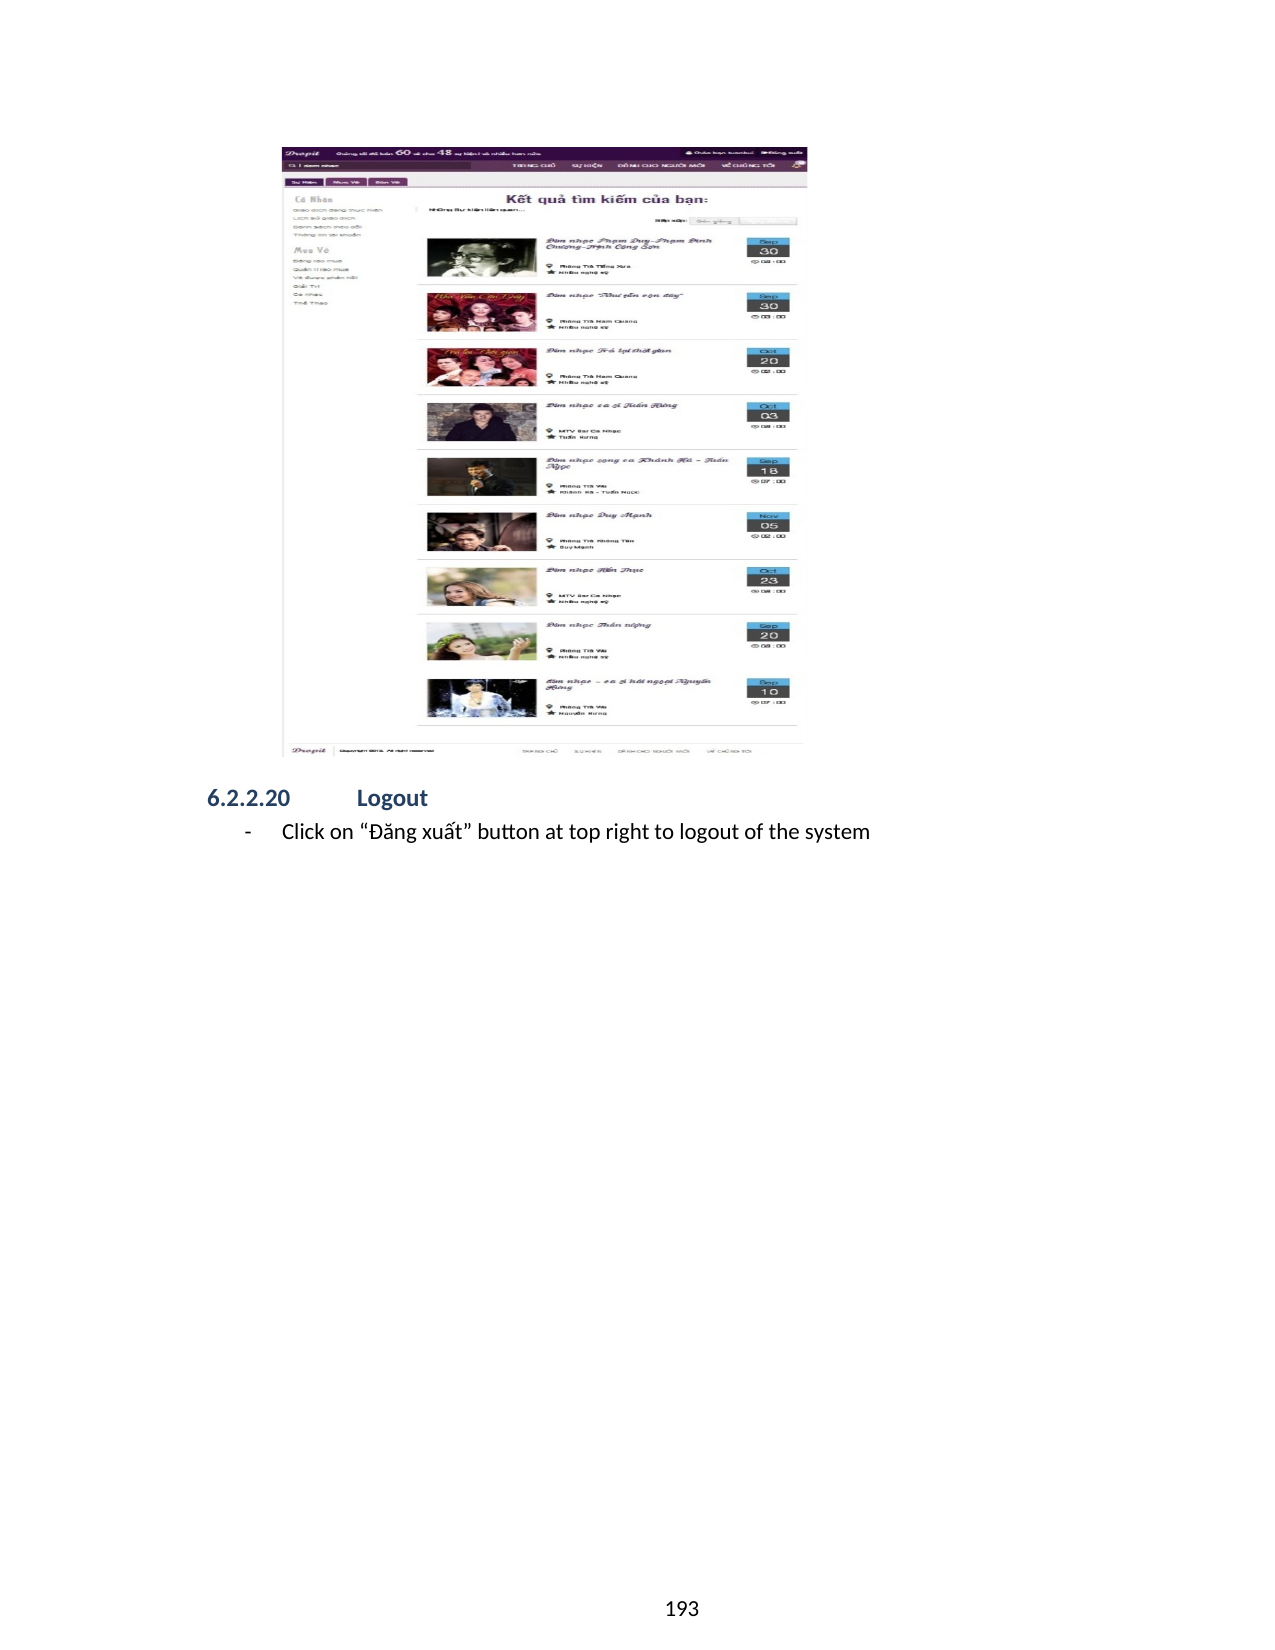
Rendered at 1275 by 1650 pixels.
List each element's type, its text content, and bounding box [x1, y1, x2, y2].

subtitle 6.2.2.20 Logout [207, 782, 1157, 812]
list Click on “Đăng xuất” button at top right to logout of the system [244, 817, 1157, 845]
picture [281, 147, 808, 757]
